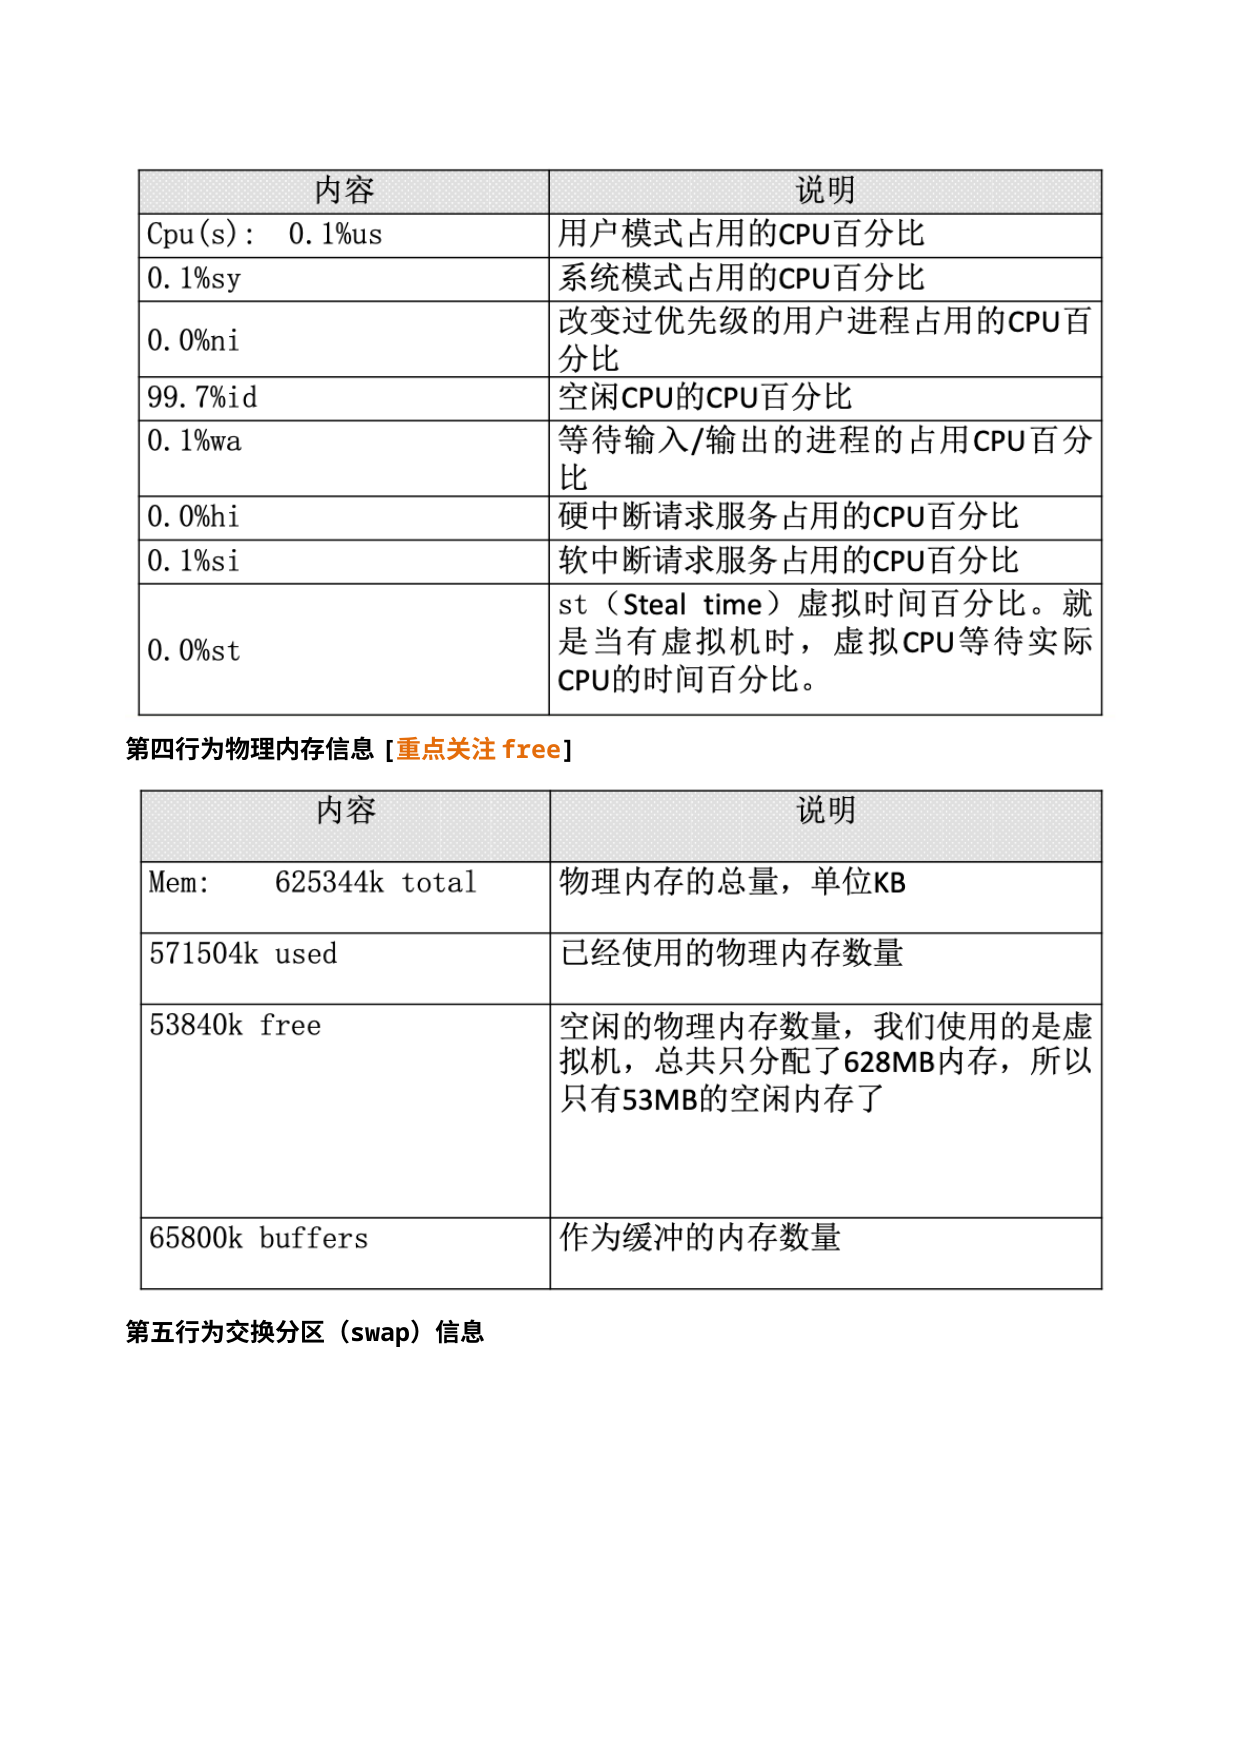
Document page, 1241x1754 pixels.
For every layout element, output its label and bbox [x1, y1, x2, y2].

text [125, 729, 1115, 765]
picture [125, 162, 1116, 722]
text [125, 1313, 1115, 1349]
picture [125, 776, 1116, 1305]
